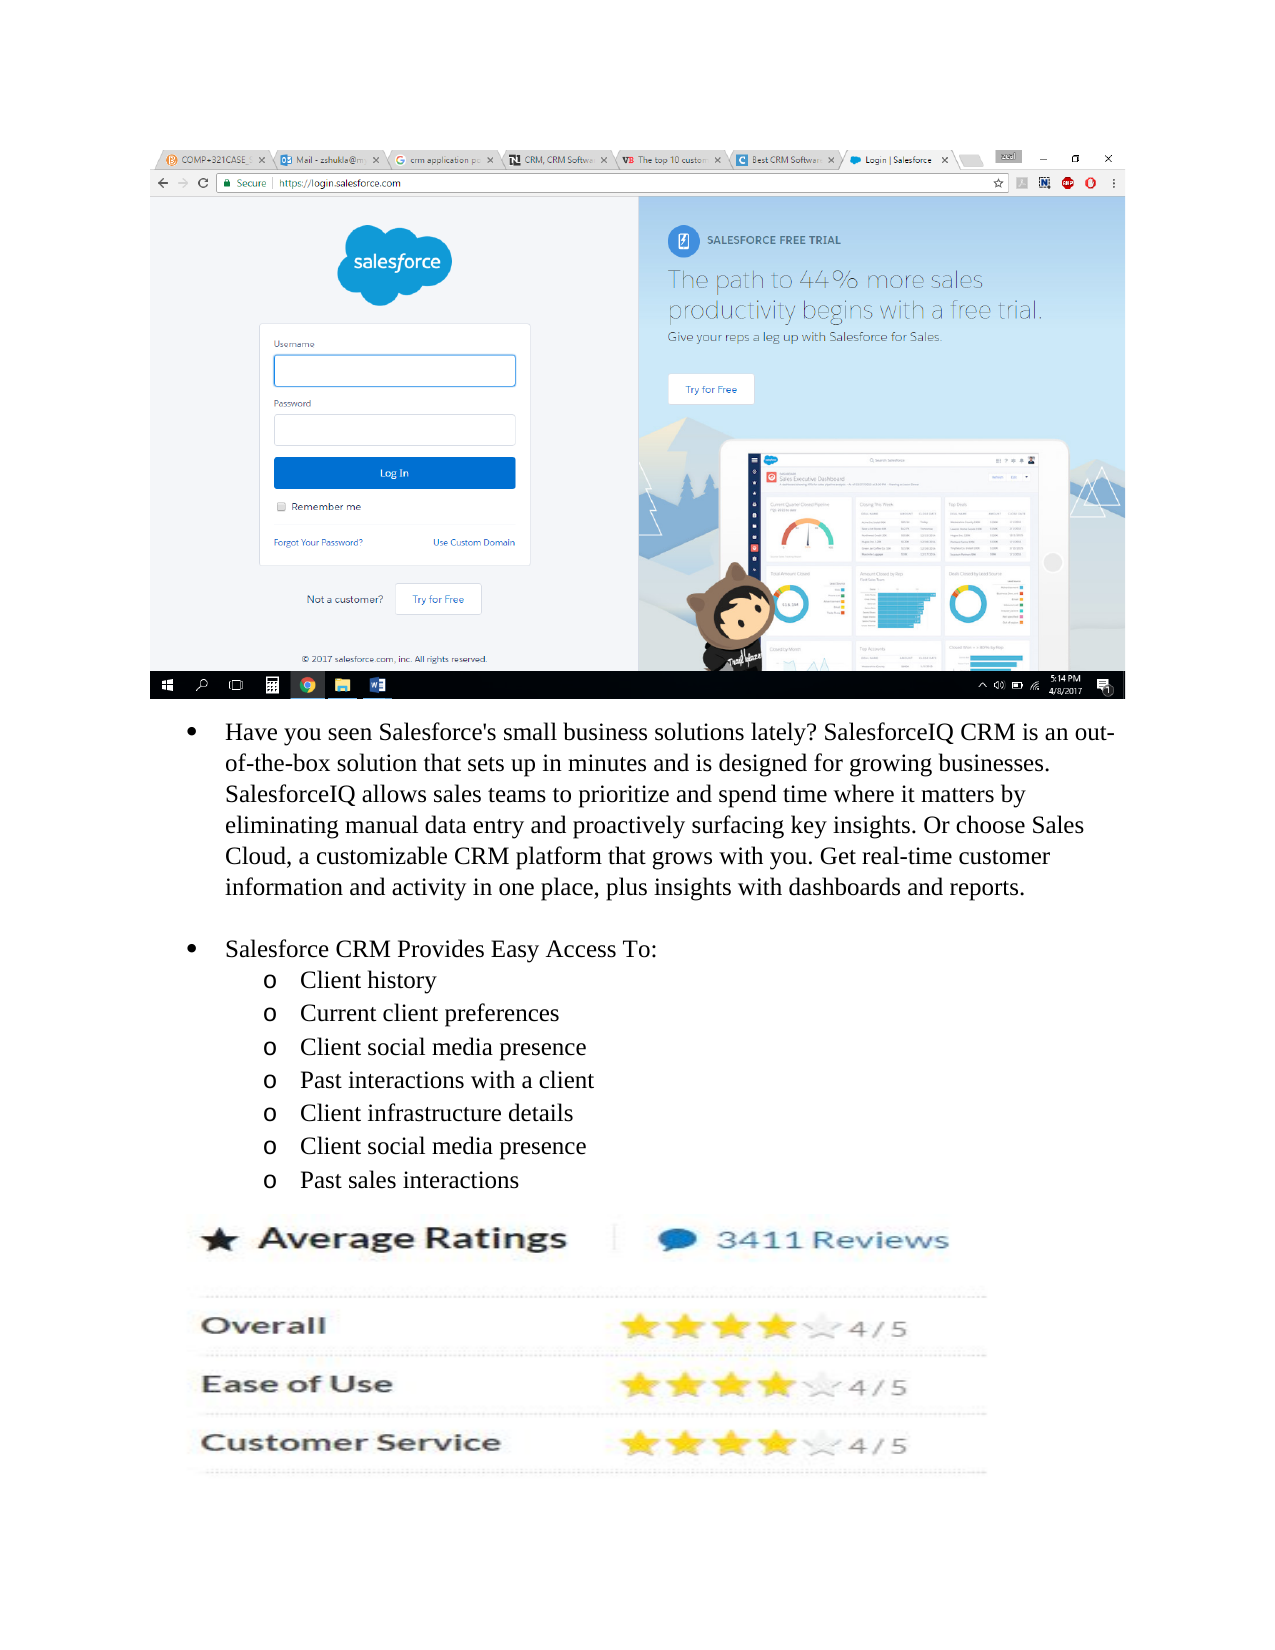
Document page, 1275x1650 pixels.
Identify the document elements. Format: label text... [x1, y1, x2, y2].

list Past interactions with a client [262, 1065, 1125, 1096]
list Client social media presence [262, 1131, 1125, 1162]
list Client history [262, 965, 1125, 996]
list Have you seen Salesforce's small business solutions lately? SalesforceIQ CRM is an out-of-the-box solution that sets up in minutes and is designed for growing businesses. SalesforceIQ allows sales teams to prioritize and spend time where it matters by eliminating manual data entry and proactively surfacing key insights. Or choose Sales Cloud, a customizable CRM platform that grows with you. Get real-time customer information and activity in one place, plus insights with dashboards and reports. [187, 717, 1125, 901]
list Client social media presence [262, 1032, 1125, 1063]
picture [150, 1214, 1030, 1487]
list Current client preferences [262, 998, 1125, 1029]
list Past sales interactions [262, 1165, 1125, 1196]
list Salesforce CRM Provides Easy Access To: [187, 934, 1125, 963]
list Client infrastructure details [262, 1098, 1125, 1129]
picture [150, 150, 1125, 699]
